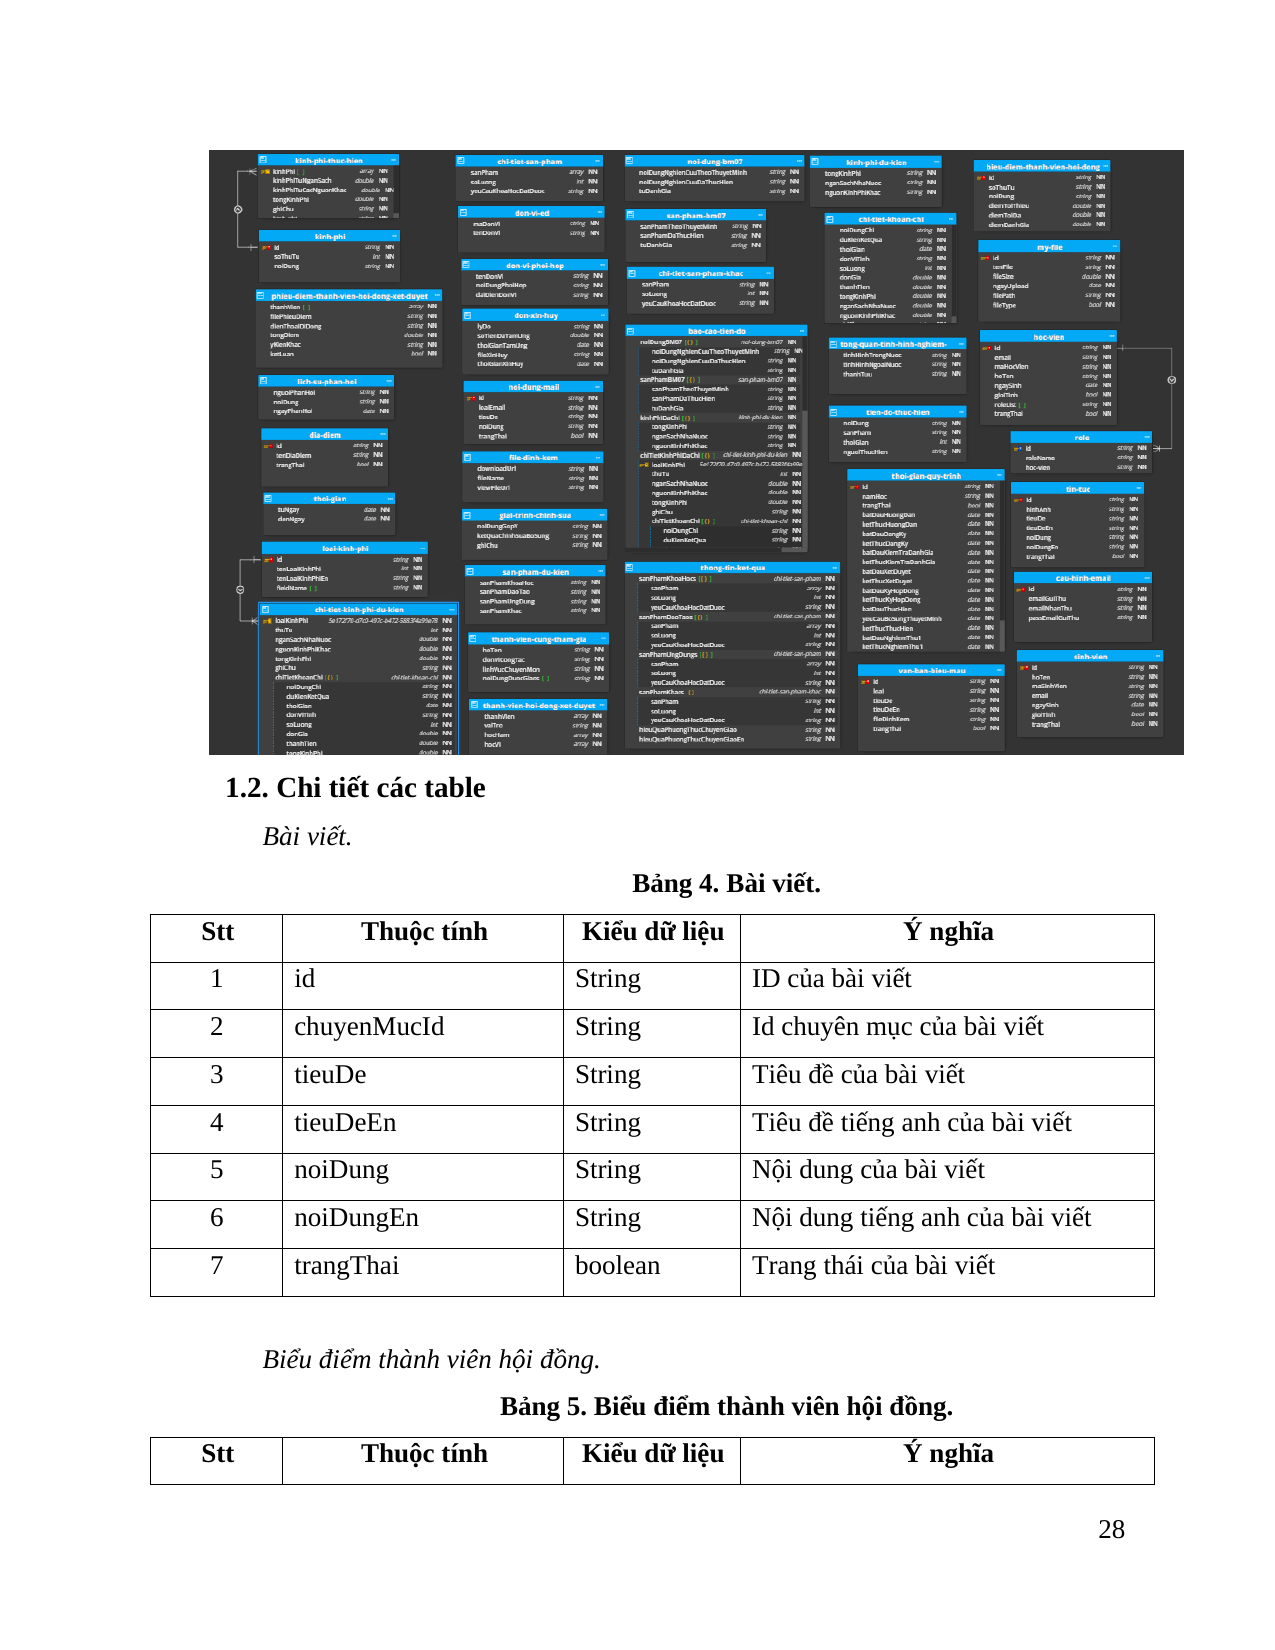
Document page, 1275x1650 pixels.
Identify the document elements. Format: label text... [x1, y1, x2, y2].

table_cell Tiêu đề của bài viết [741, 1058, 1154, 1105]
table_cell id [283, 963, 563, 1009]
table_cell Nội dung tiếng anh của bài viết [741, 1201, 1154, 1248]
text Bài viết. [262, 821, 1125, 852]
table_cell 4 [151, 1106, 282, 1152]
text Biểu điểm thành viên hội đồng. [262, 1343, 1125, 1374]
table_cell String [564, 1106, 740, 1152]
table_cell 2 [151, 1010, 282, 1057]
table_cell Id chuyên mục của bài viết [741, 1010, 1154, 1057]
table_cell 3 [151, 1058, 282, 1105]
table_header Ý nghĩa [741, 1438, 1154, 1484]
table_cell Tiêu đề tiếng anh của bài viết [741, 1106, 1154, 1152]
table_cell String [564, 1201, 740, 1248]
table_cell Nội dung của bài viết [741, 1154, 1154, 1200]
picture [209, 150, 1184, 755]
table_header Stt [151, 915, 282, 962]
table_cell 5 [151, 1154, 282, 1200]
table_header Thuộc tính [283, 915, 563, 962]
table_cell Trang thái của bài viết [741, 1249, 1154, 1296]
table_header Kiểu dữ liệu [564, 1438, 740, 1484]
table_header Stt [151, 1438, 282, 1484]
table_header Ý nghĩa [741, 915, 1154, 962]
text Bài viết. [375, 867, 1125, 898]
table_cell 6 [151, 1201, 282, 1248]
table_cell boolean [564, 1249, 740, 1296]
table_cell tieuDe [283, 1058, 563, 1105]
table_cell String [564, 1154, 740, 1200]
table_cell 1 [151, 963, 282, 1009]
table_cell String [564, 1058, 740, 1105]
text Biểu điểm thành viên hội đồng. [375, 1390, 1125, 1421]
text Chi tiết các table [225, 770, 1125, 804]
table_header Thuộc tính [283, 1438, 563, 1484]
table_cell ID của bài viết [741, 963, 1154, 1009]
table_cell noiDung [283, 1154, 563, 1200]
table_cell chuyenMucId [283, 1010, 563, 1057]
table_cell trangThai [283, 1249, 563, 1296]
table_cell String [564, 963, 740, 1009]
table_cell 7 [151, 1249, 282, 1296]
table_cell noiDungEn [283, 1201, 563, 1248]
table_cell tieuDeEn [283, 1106, 563, 1152]
table_header Kiểu dữ liệu [564, 915, 740, 962]
table_cell String [564, 1010, 740, 1057]
